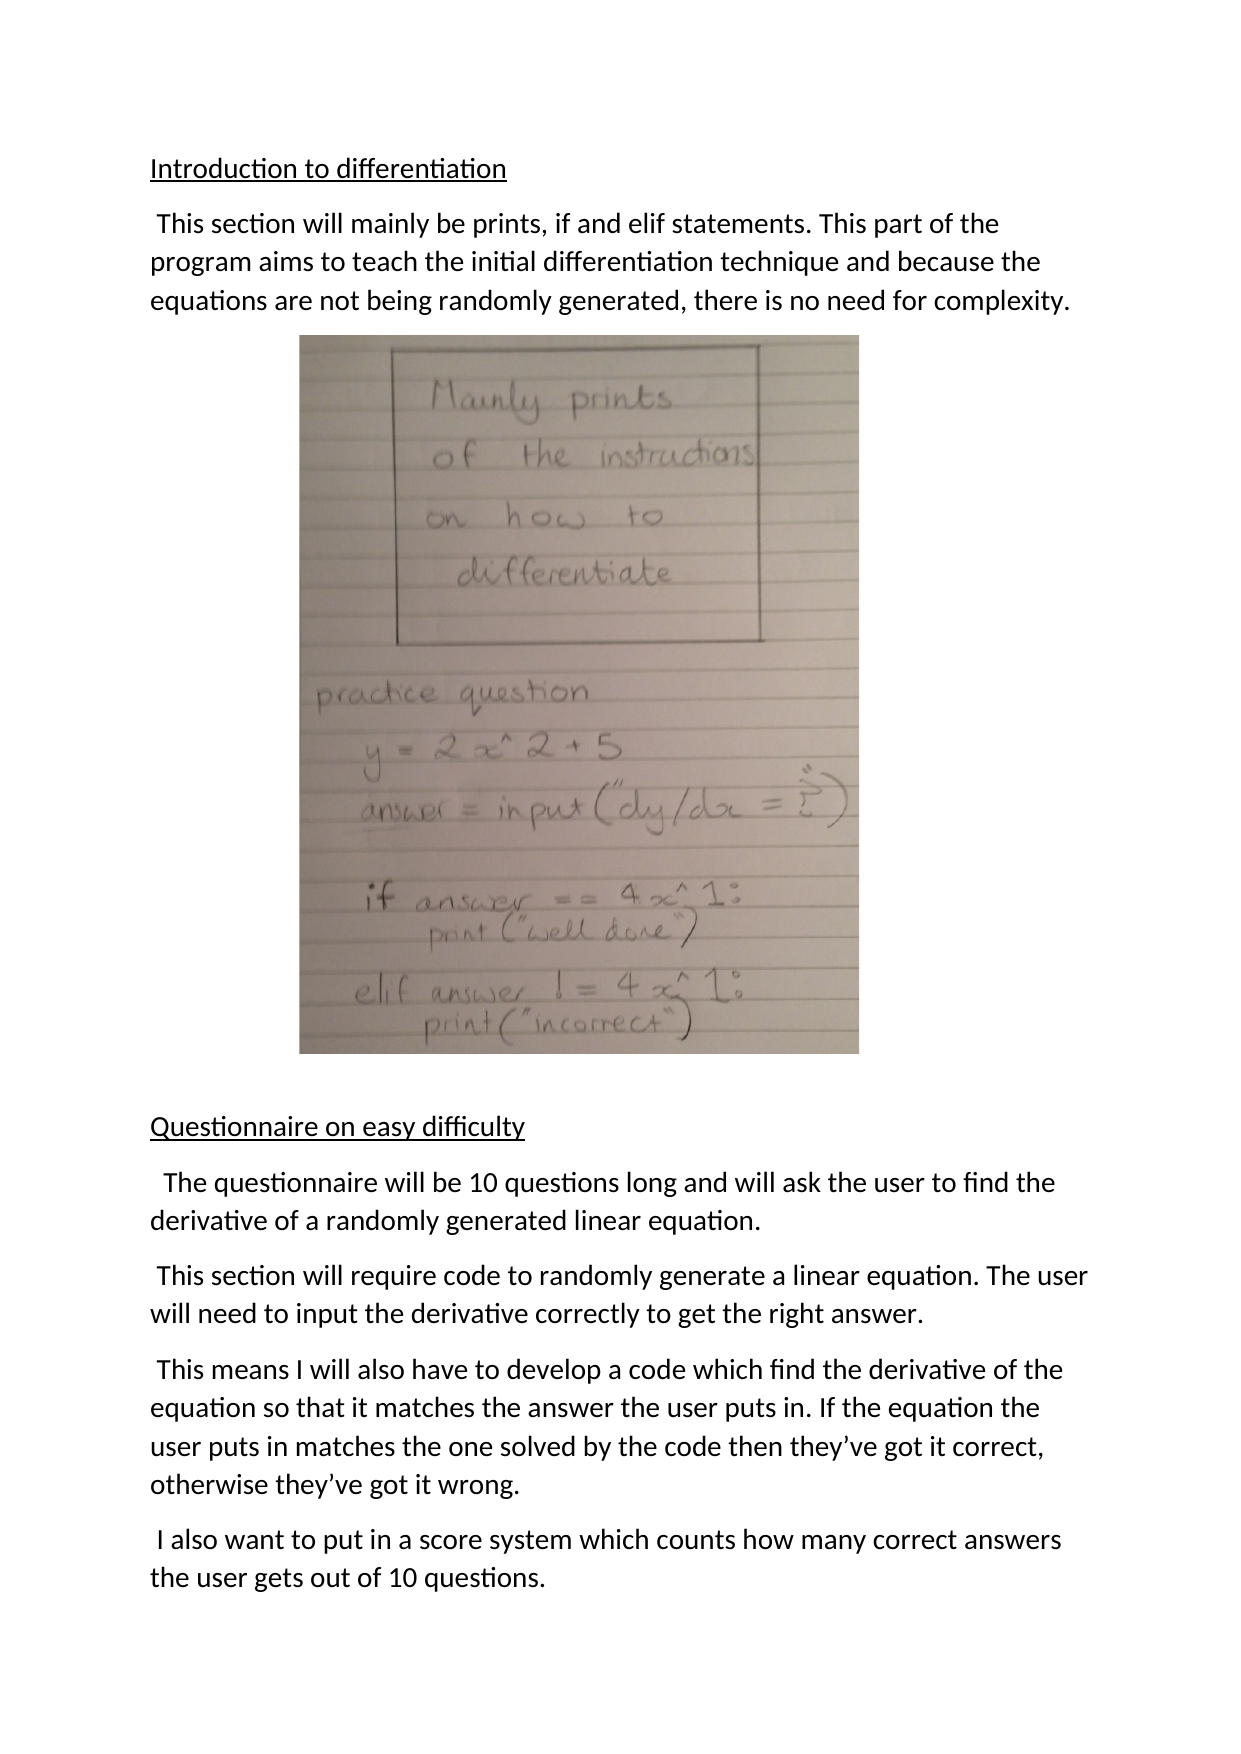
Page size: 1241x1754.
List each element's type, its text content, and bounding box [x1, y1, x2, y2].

text The questionnaire will be 10 questions long and will ask the user to find the derivative of a randomly generated linear equation. [150, 1164, 1090, 1238]
text This section will mainly be prints, if and elif statements. This part of the program aims to teach the initial differentiation technique and because the equations are not being randomly generated, there is no need for complexity. [150, 205, 1090, 318]
text I also want to put in a score system which counts how many correct answers the user gets out of 10 questions. [150, 1521, 1090, 1595]
picture [299, 335, 860, 1054]
text Questionnaire on easy difficulty [150, 1108, 1090, 1144]
text Introduction to differentiation [150, 150, 1090, 186]
text This section will require code to randomly generate a linear equation. The user will need to input the derivative correctly to get the right answer. [150, 1257, 1090, 1331]
